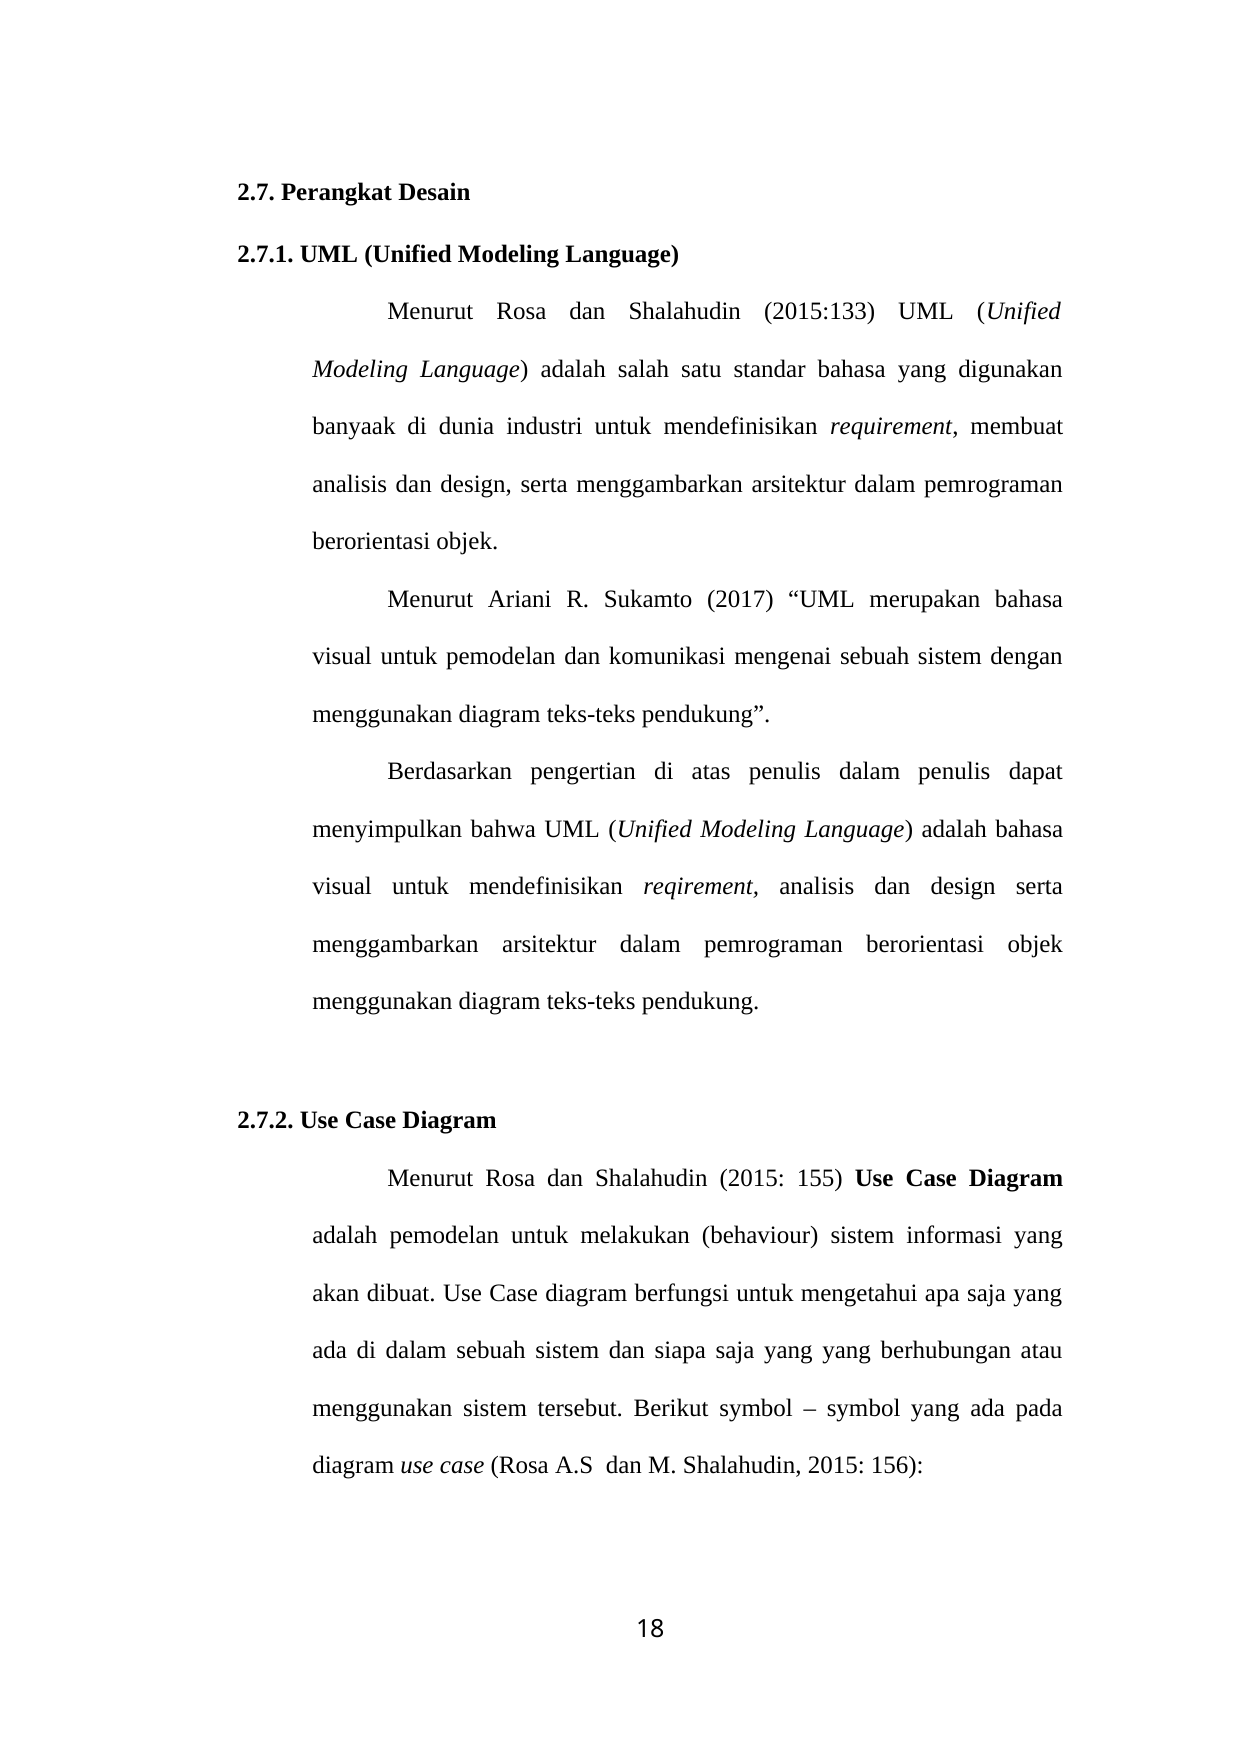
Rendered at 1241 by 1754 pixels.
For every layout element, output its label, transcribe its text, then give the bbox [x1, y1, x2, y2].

subtitle 2.7.2. Use Case Diagram [237, 1105, 1063, 1134]
text Menurut Rosa dan Shalahudin (2015:133) UML (Unified Modeling Language) adalah salah satu standar bahasa yang digunakan banyaak di dunia industri untuk mendefinisikan requirement, membuat analisis dan design, serta menggambarkan arsitektur dalam pemrograman berorientasi objek. [312, 296, 1063, 555]
text Menurut Rosa dan Shalahudin (2015: 155) Use Case Diagram adalah pemodelan untuk melakukan (behaviour) sistem informasi yang akan dibuat. Use Case diagram berfungsi untuk mengetahui apa saja yang ada di dalam sebuah sistem dan siapa saja yang yang berhubungan atau menggunakan sistem tersebut. Berikut symbol – symbol yang ada pada diagram use case (Rosa A.S dan M. Shalahudin, 2015: 156): [312, 1163, 1063, 1479]
subtitle 2.7.1. UML (Unified Modeling Language) [237, 239, 1063, 267]
text Berdasarkan pengertian di atas penulis dalam penulis dapat menyimpulkan bahwa UML (Unified Modeling Language) adalah bahasa visual untuk mendefinisikan reqirement, analisis dan design serta menggambarkan arsitektur dalam pemrograman berorientasi objek menggunakan diagram teks-teks pendukung. [312, 756, 1063, 1015]
text Menurut Ariani R. Sukamto (2017) “UML merupakan bahasa visual untuk pemodelan dan komunikasi mengenai sebuah sistem dengan menggunakan diagram teks-teks pendukung”. [312, 584, 1063, 727]
subtitle 2.7. Perangkat Desain [237, 177, 1063, 206]
